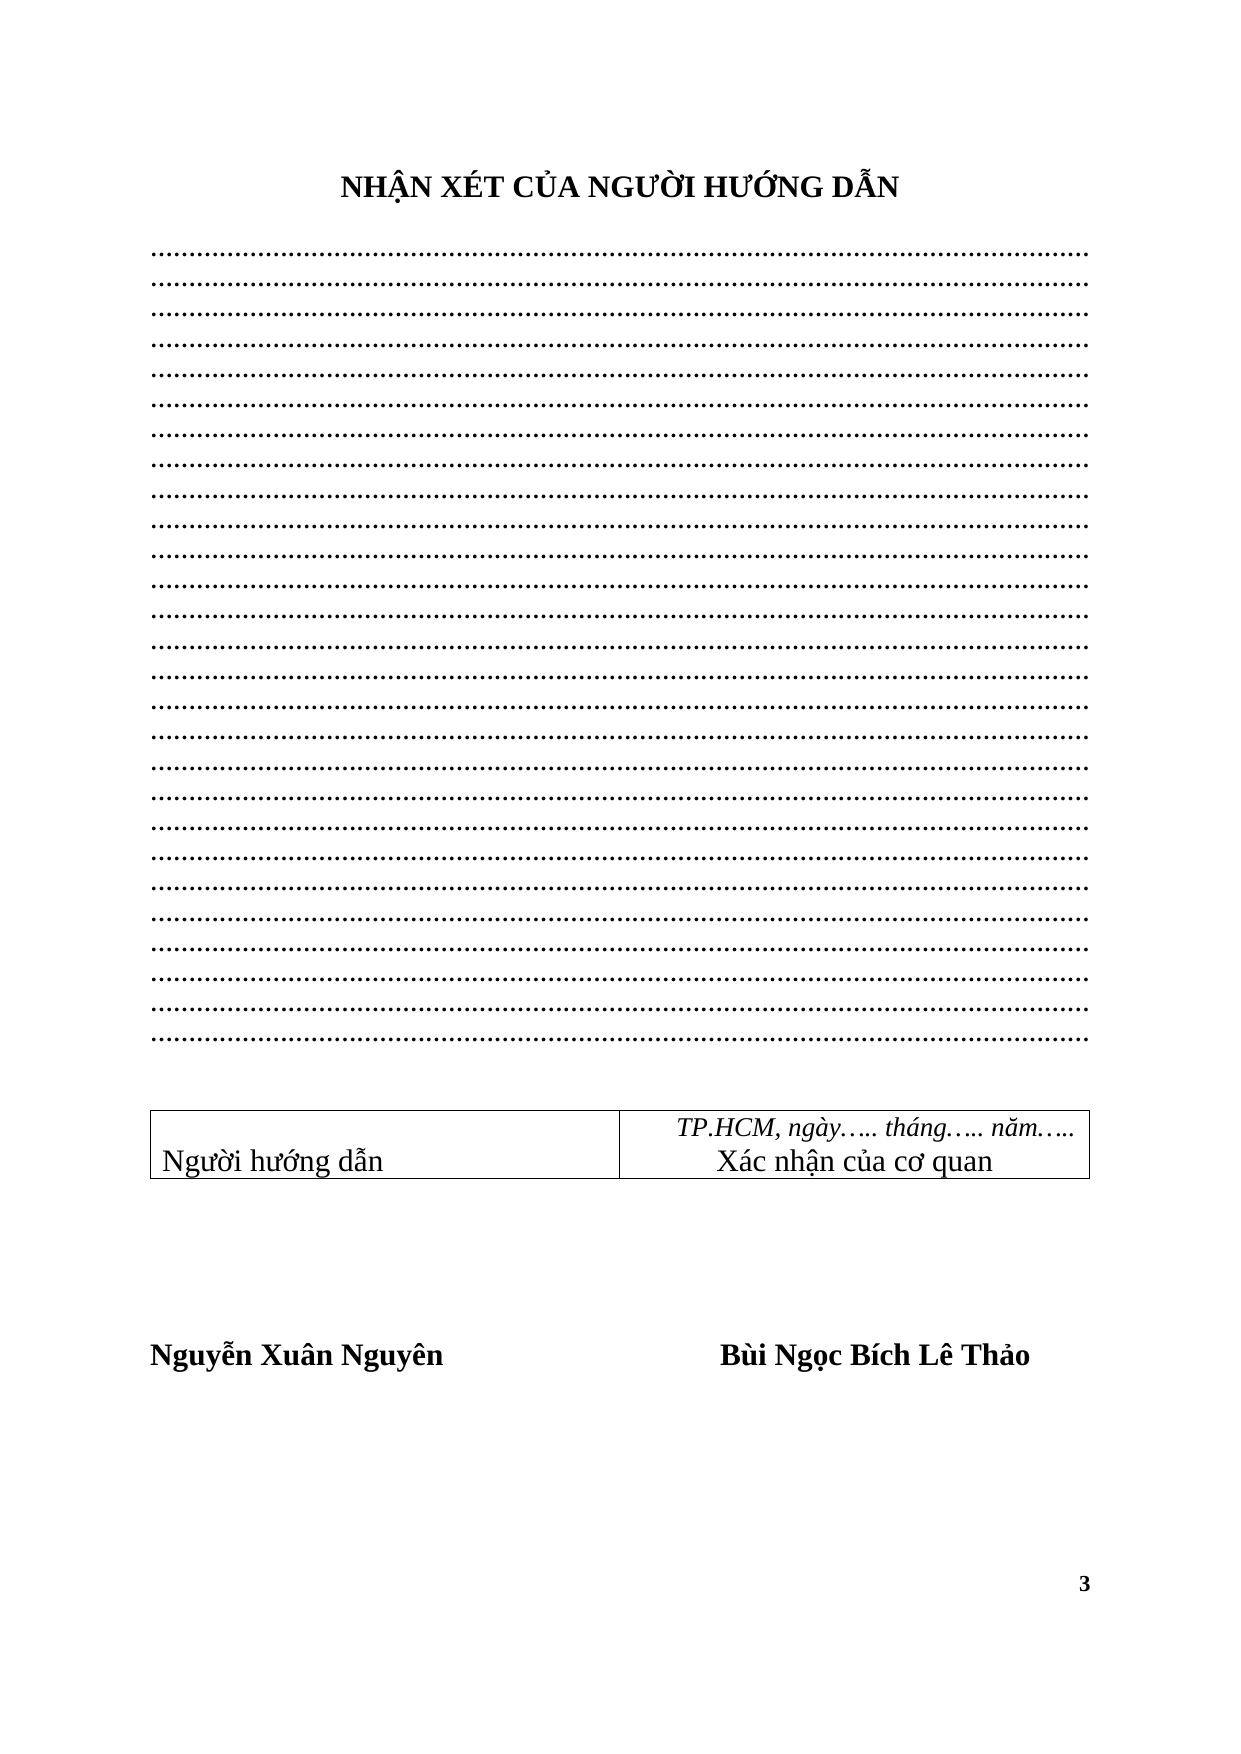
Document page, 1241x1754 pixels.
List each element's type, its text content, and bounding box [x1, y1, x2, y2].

table_header Người hướng dẫn [151, 1111, 619, 1178]
text ……………………………………………………………………………………………………………………………………………………………………………………………………………………………………………………………………………………………………………………………………………………………………………………………………………………………………………………………………………………………………………………………………………………………………………………………………………………………………………………………………………………………………………………………………………………………………………………………………………………………………………………………………………………………………………………………………………………………………………………………………………………………………………………………………………………………………………………………………………………………………………………………………………………………………………………………………………………………………………………………………………………………………………………………………………………………………………………………………………………………………………………………………………………………………………………………………………………………………………………………………………………………………………………………………………………………………………………………………………………………………………………………………………………………………………………………………………………………………………………………………………………………………………………………………………………………………………………………………………………………………………………………………………………………………………………………………………………………………………………………………………………………………………………………………………………………………………………………………………………………………………………………………………………………………………………………………………………………………………………………………………………………………………………………………………………………………………………………………………………………………………………………………………………………………………………………………………………………………………………………………………………………………………………………………… [150, 235, 1090, 1047]
text Nguyễn Xuân Nguyên Bùi Ngọc Bích Lê Thảo [150, 1337, 1090, 1373]
subtitle NHẬN XÉT CỦA NGƯỜI HƯỚNG DẪN [150, 169, 1090, 205]
table_header TP.HCM, ngày….. tháng….. năm….. Xác nhận của cơ quan [620, 1111, 1089, 1178]
